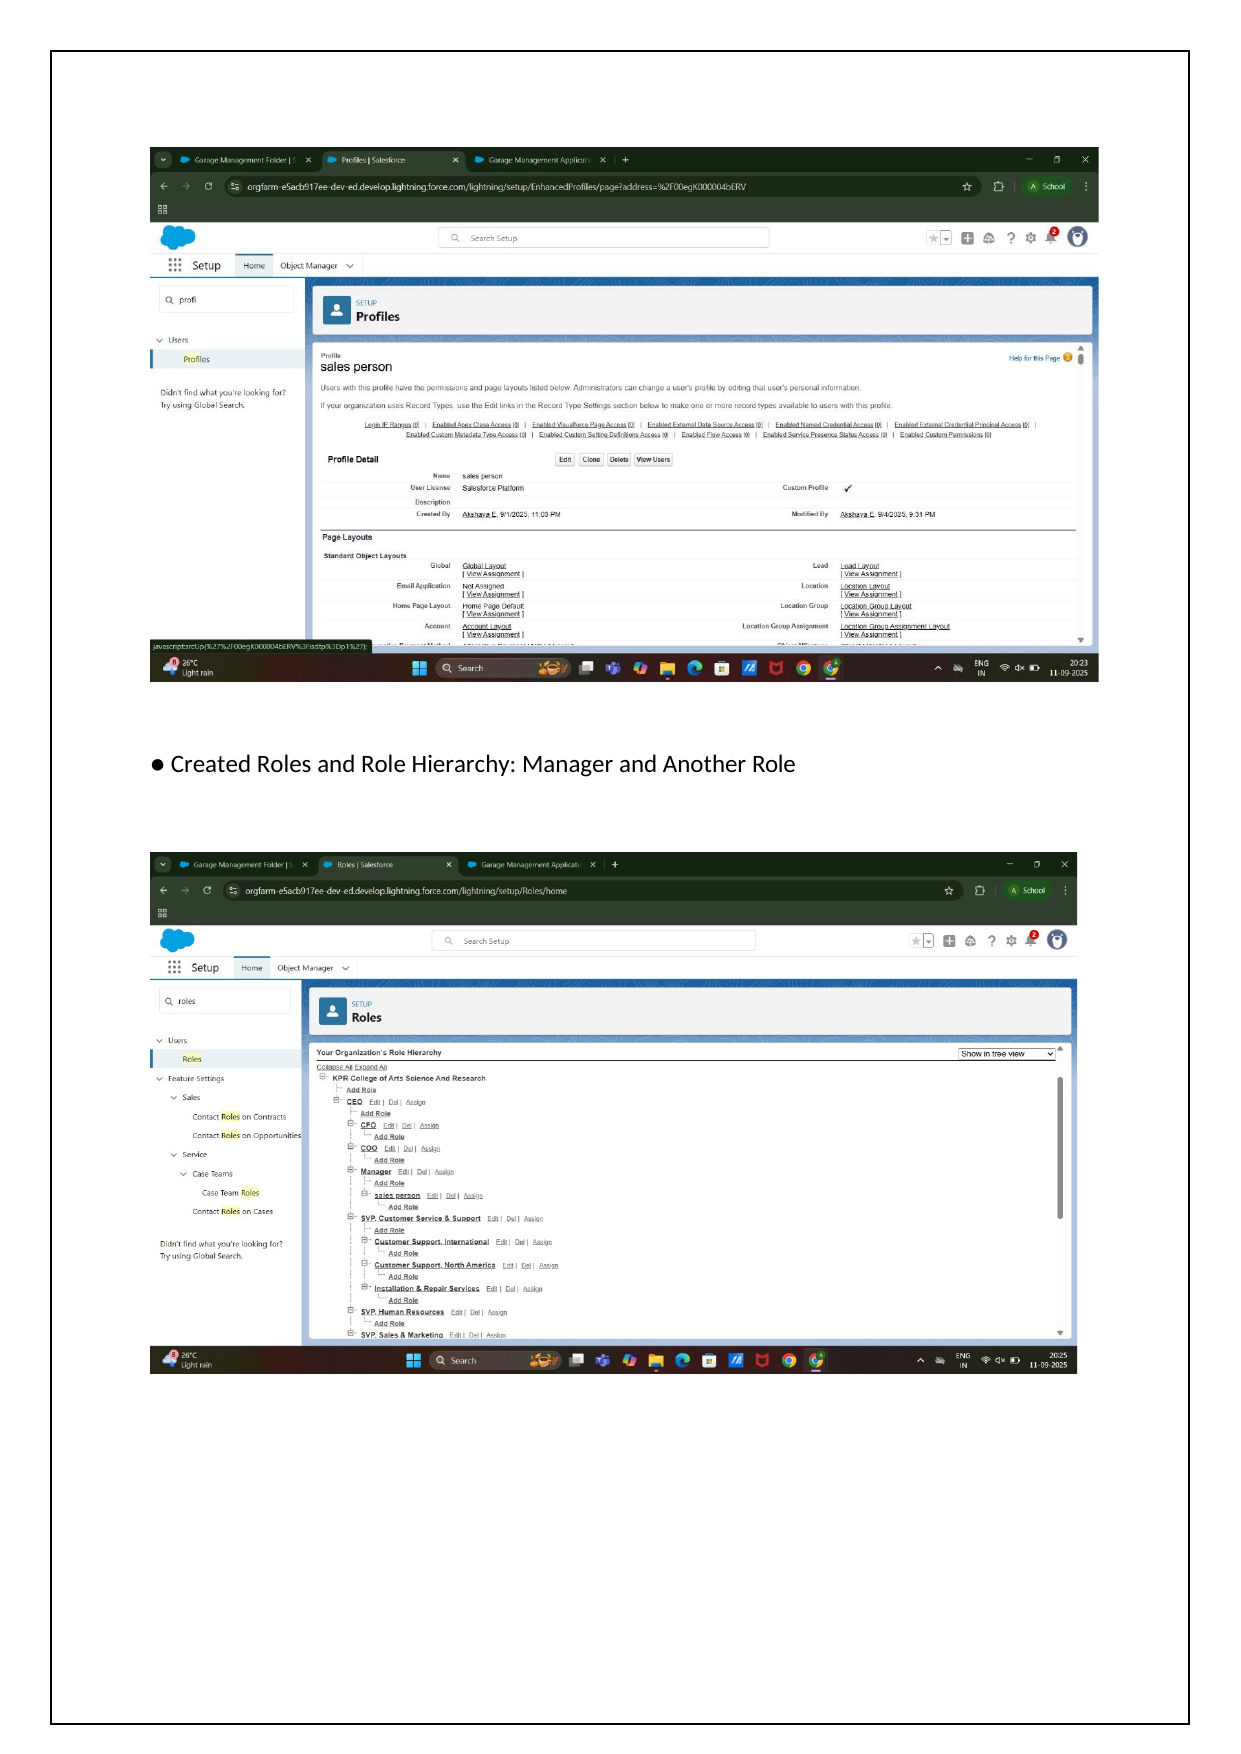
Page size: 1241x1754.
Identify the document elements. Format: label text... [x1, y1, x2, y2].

picture [150, 852, 1078, 1374]
picture [150, 147, 1099, 682]
list Created Roles and Role Hierarchy: Manager and Another Role [150, 748, 1093, 779]
